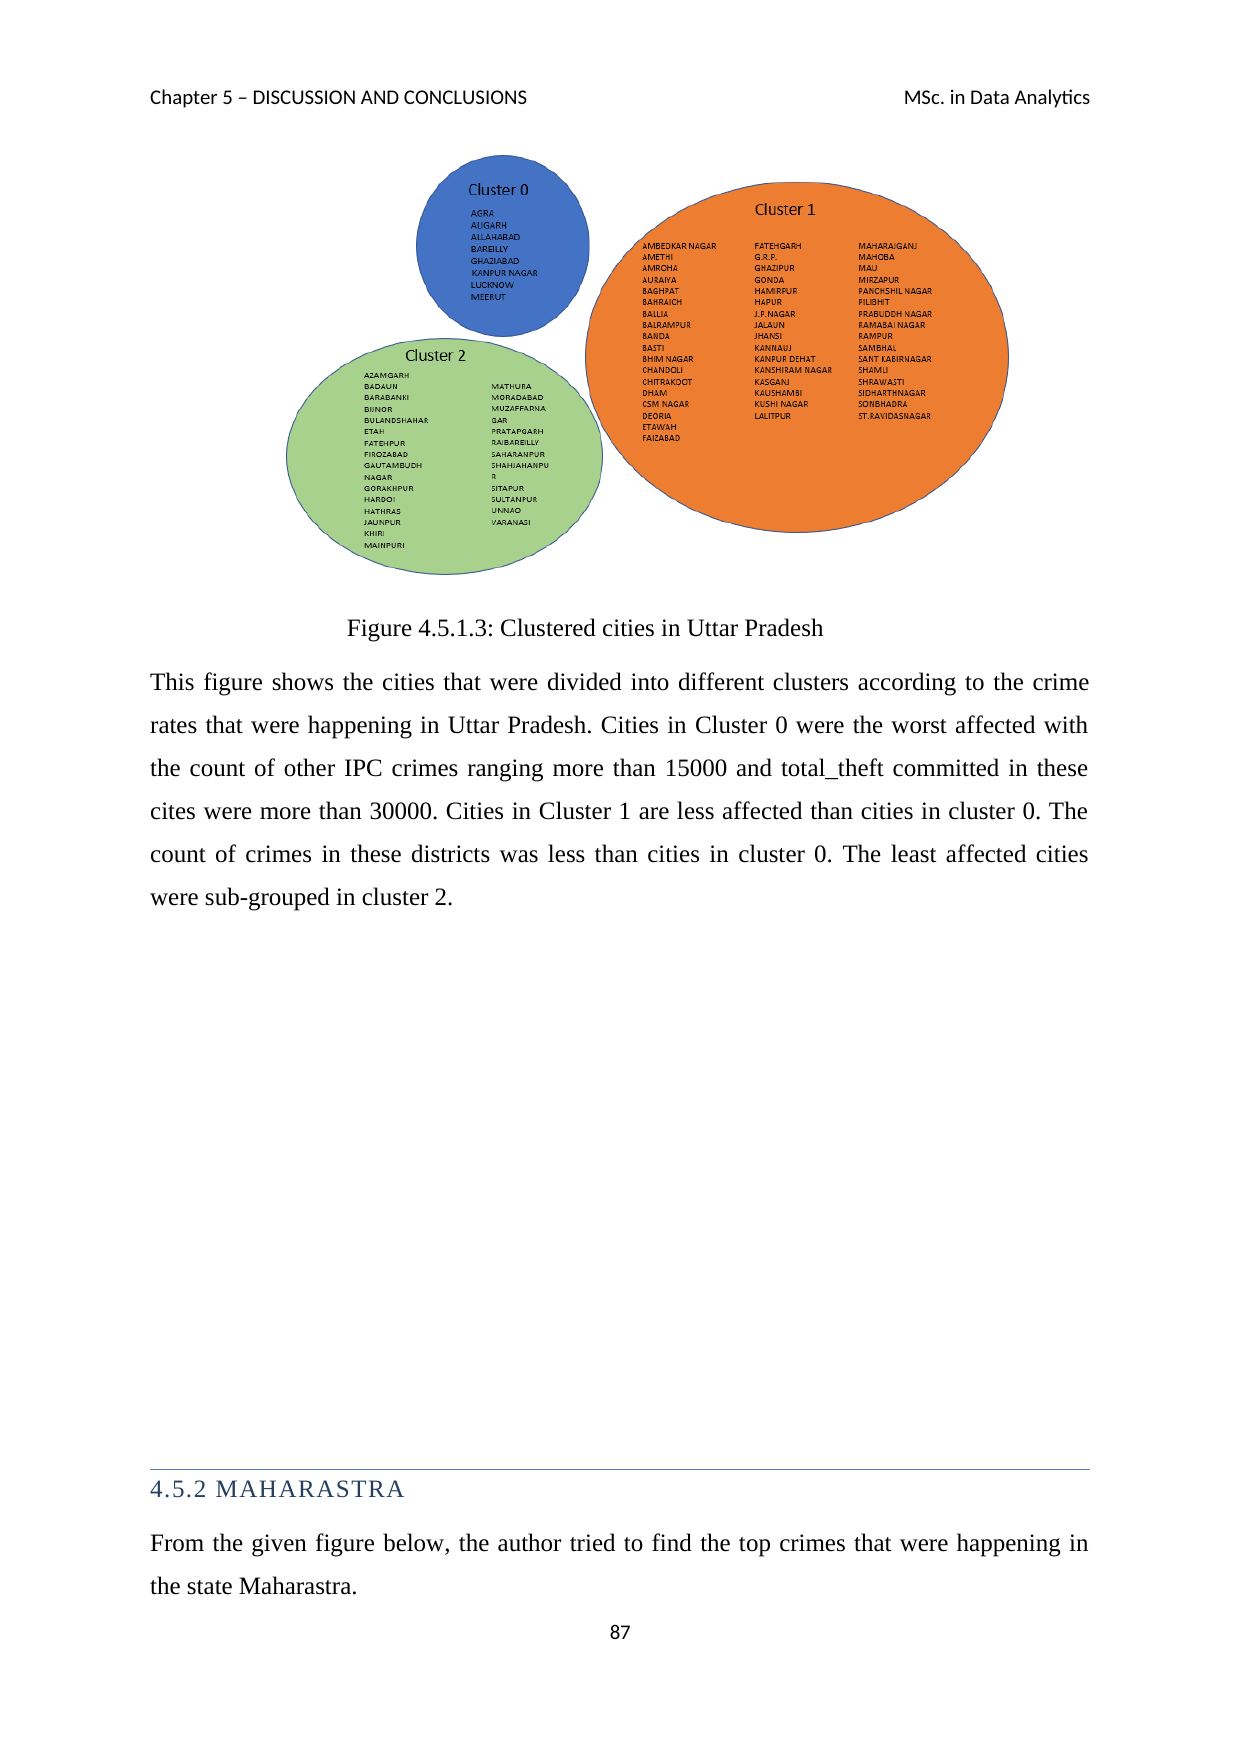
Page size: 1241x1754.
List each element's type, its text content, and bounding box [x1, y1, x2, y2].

picture [231, 150, 1025, 579]
list : Clustered cities in Uttar Pradesh [150, 613, 1090, 642]
text From the given figure below, the author tried to find the top crimes that were happening in the state Maharastra. [150, 1528, 1090, 1600]
subtitle 4.5.2 MAHARASTRA [150, 1470, 1090, 1503]
text This figure shows the cities that were divided into different clusters according to the crime rates that were happening in Uttar Pradesh. Cities in Cluster 0 were the worst affected with the count of other IPC crimes ranging more than 15000 and total_theft committed in these cites were more than 30000. Cities in Cluster 1 are less affected than cities in cluster 0. The count of crimes in these districts was less than cities in cluster 0. The least affected cities were sub-grouped in cluster 2. [150, 667, 1090, 911]
